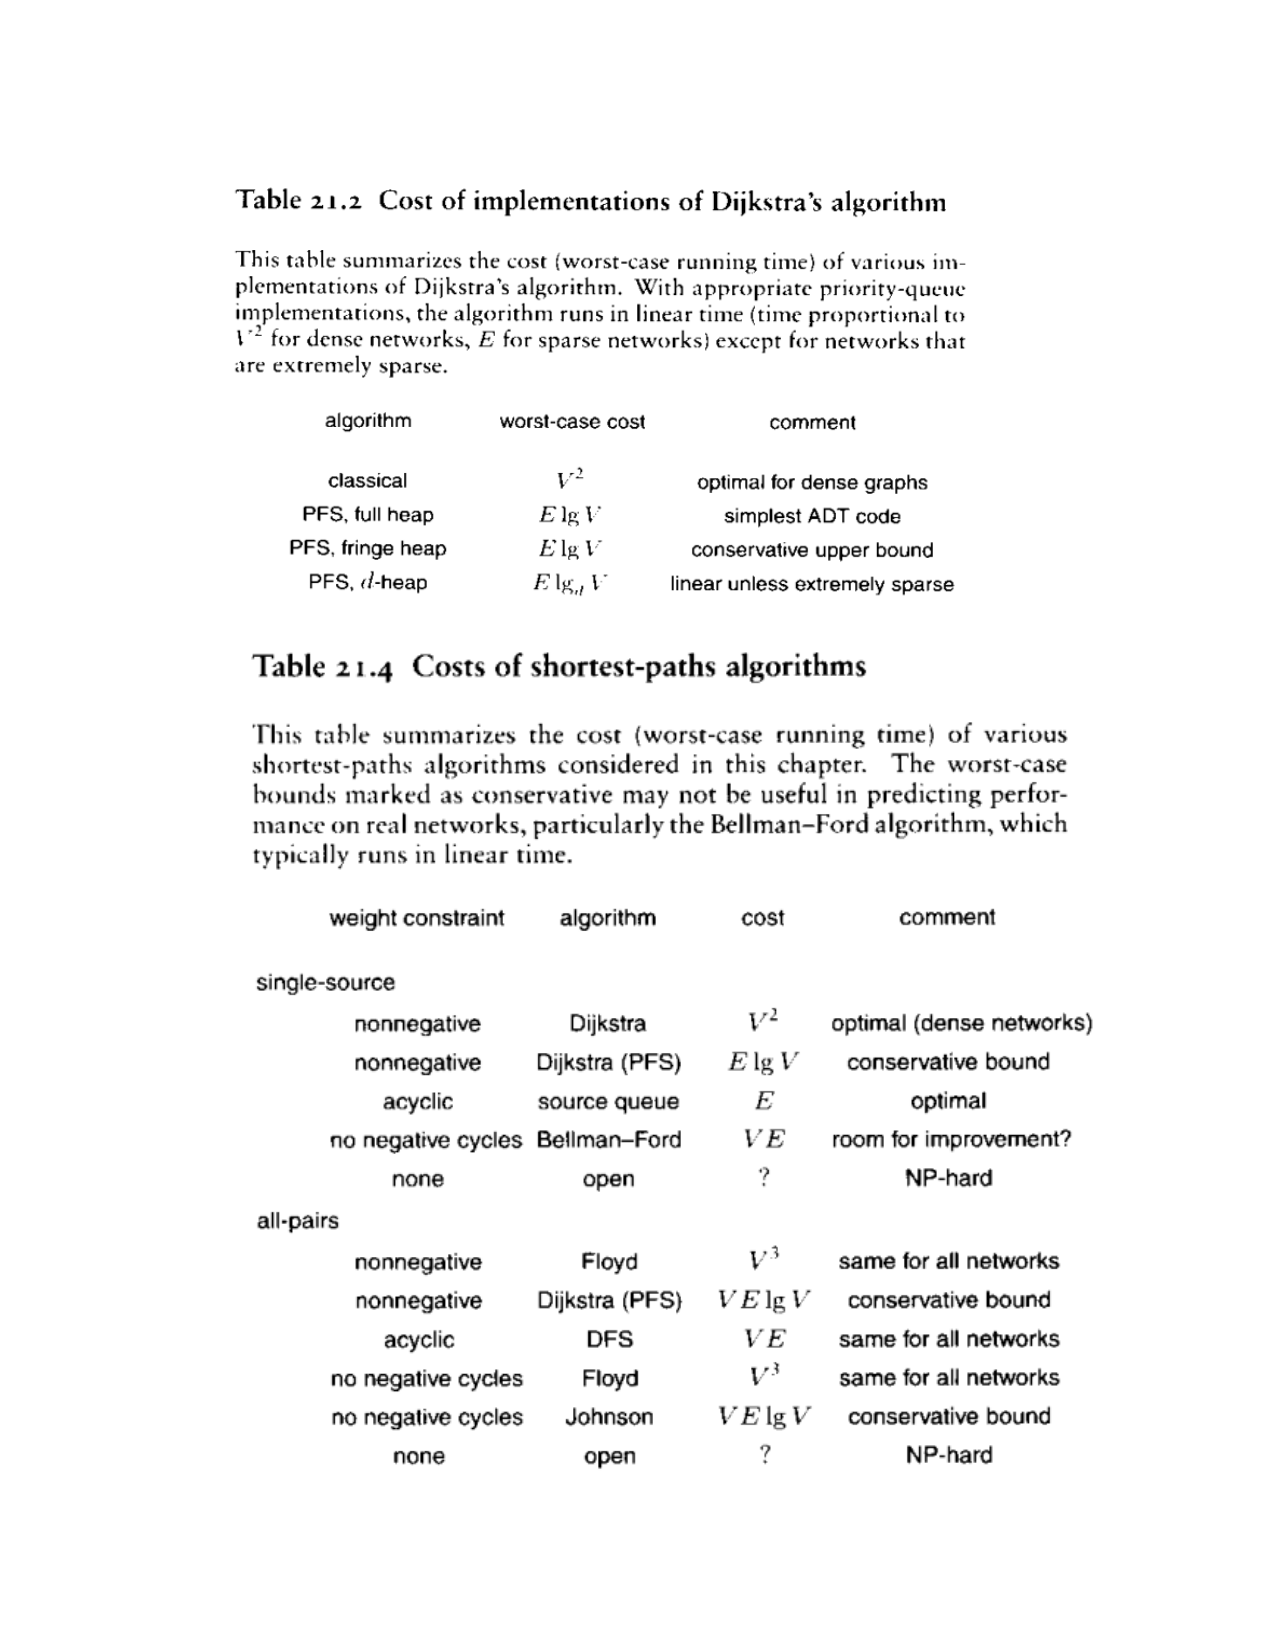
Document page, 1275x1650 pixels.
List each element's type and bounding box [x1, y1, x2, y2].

picture [225, 182, 974, 606]
picture [225, 641, 1103, 1478]
